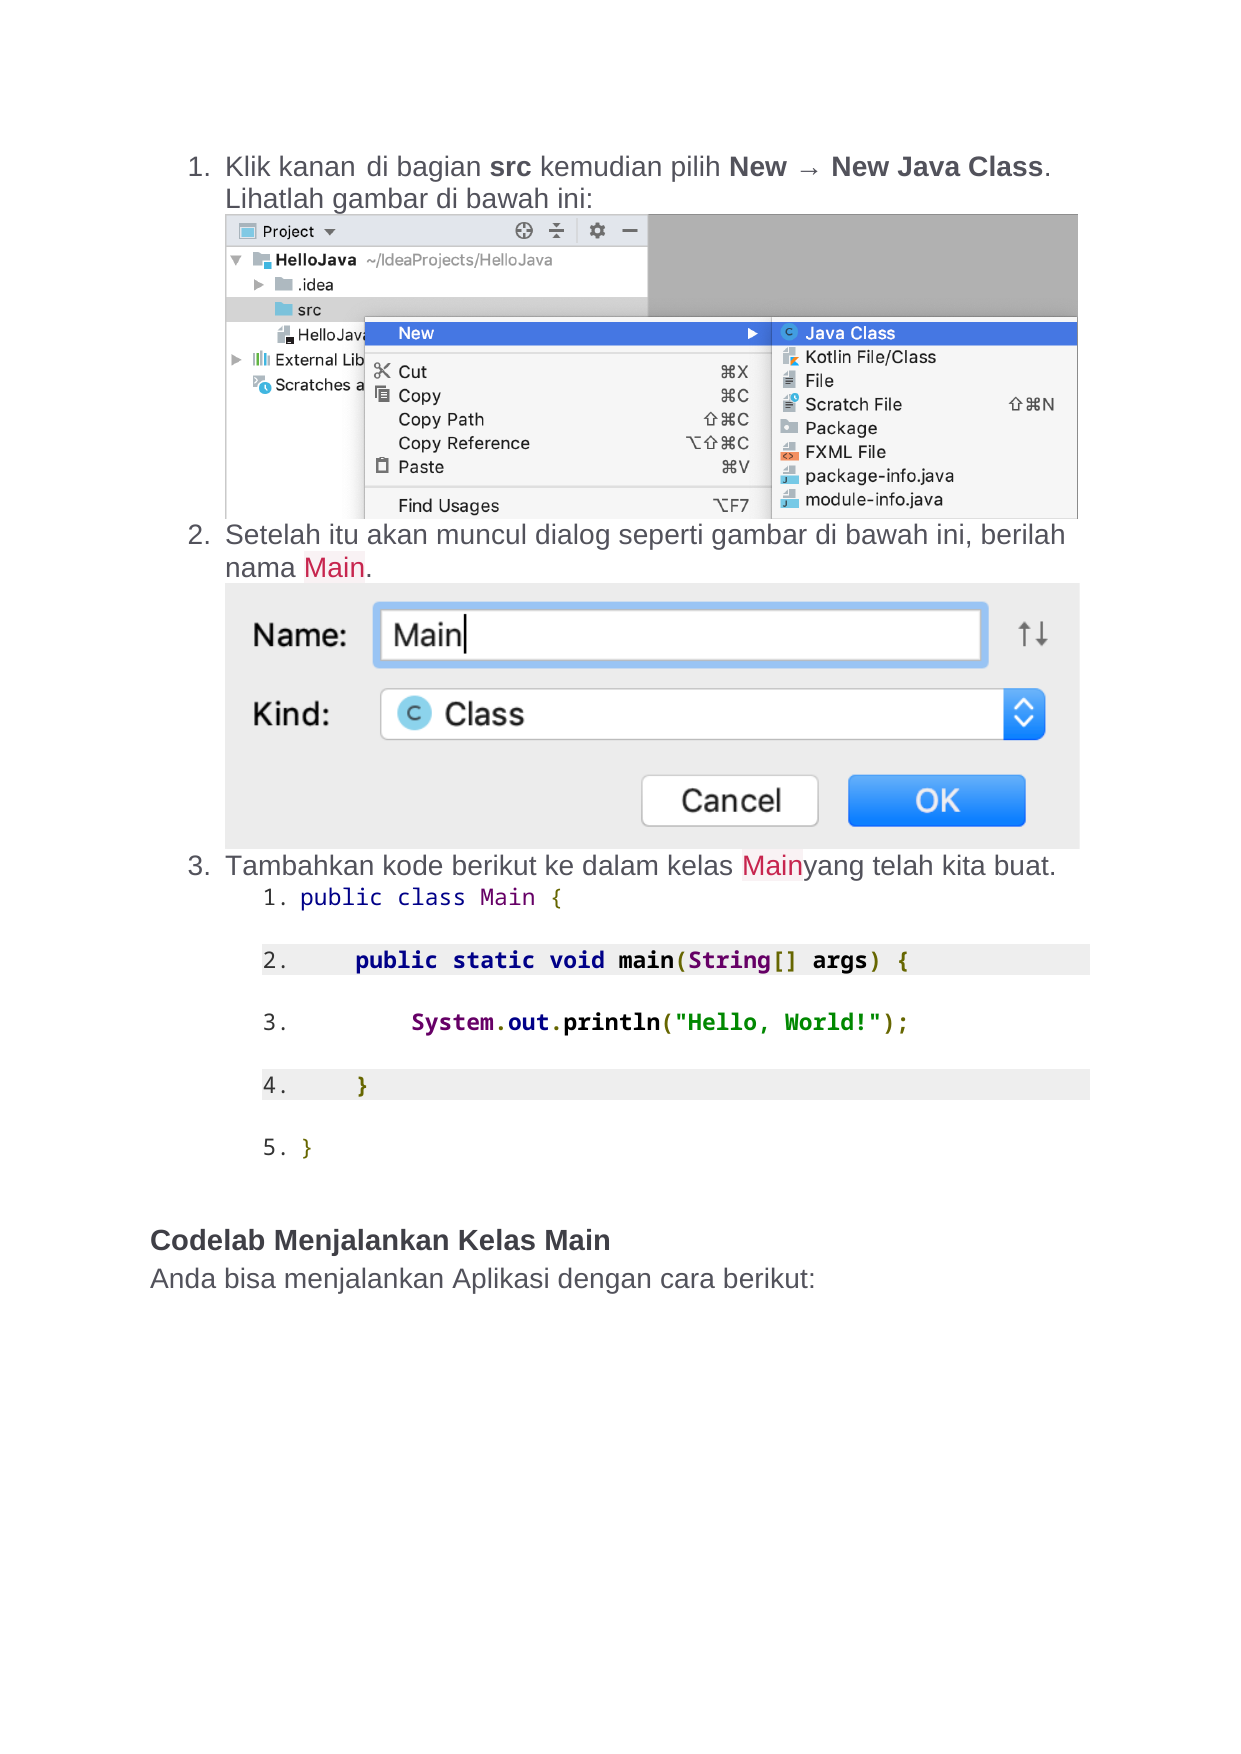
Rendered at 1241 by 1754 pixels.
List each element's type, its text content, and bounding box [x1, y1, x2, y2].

list public class Main { [262, 881, 1090, 913]
picture [225, 583, 1080, 849]
list } [262, 1069, 1090, 1100]
text Anda bisa menjalankan Aplikasi dengan cara berikut: [150, 1262, 1090, 1294]
list Tambahkan kode berikut ke dalam kelas Mainyang telah kita buat. [803, 849, 1090, 881]
list System.out.println("Hello, World!"); [262, 1006, 1090, 1038]
list Tambahkan kode berikut ke dalam kelas Mainyang telah kita buat. [187, 849, 742, 881]
subtitle Codelab Menjalankan Kelas Main [150, 1223, 1090, 1257]
list } [262, 1131, 1090, 1163]
picture [225, 214, 1078, 519]
list public static void main(String[] args) { [262, 944, 1090, 975]
